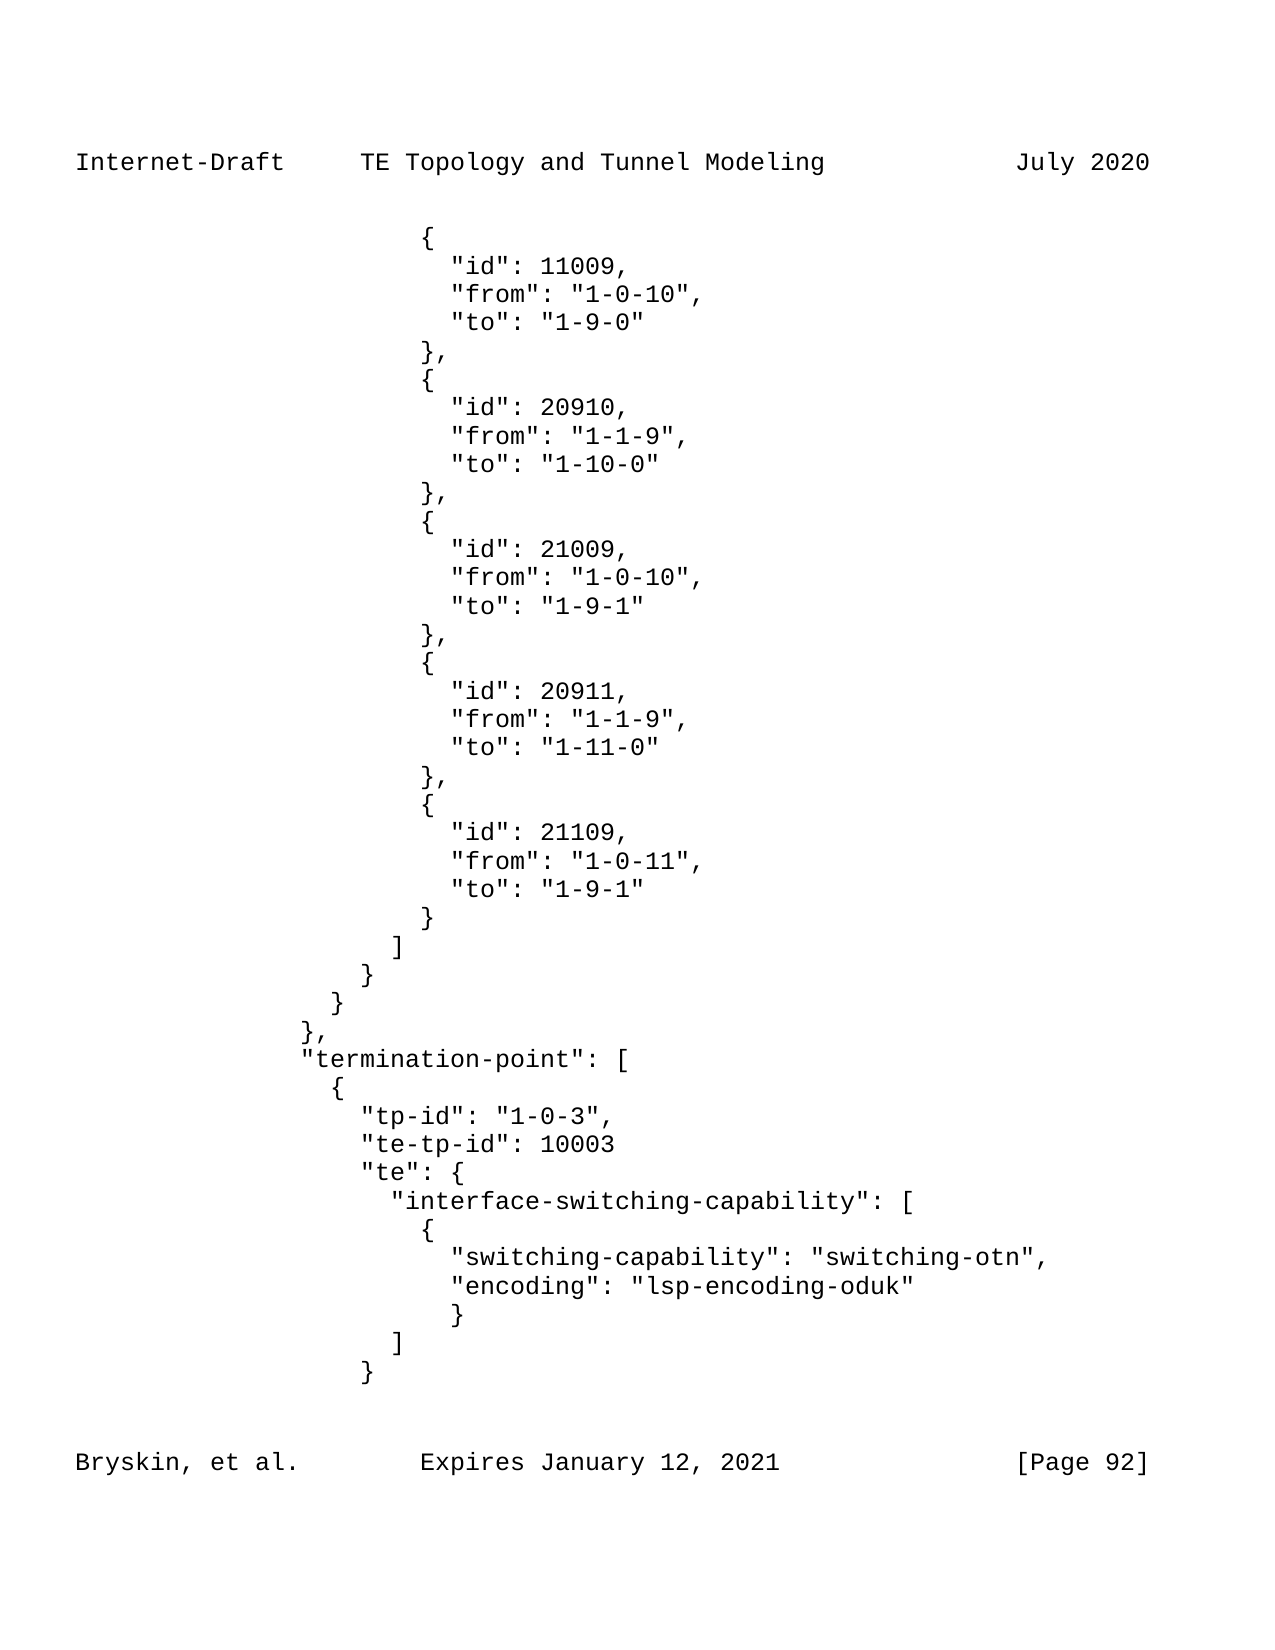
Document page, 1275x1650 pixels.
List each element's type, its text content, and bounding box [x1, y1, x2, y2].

text { [120, 225, 1158, 253]
text ] [120, 933, 1158, 962]
text "id": 21109, [120, 820, 1158, 848]
text "interface-switching-capability": [ [120, 1188, 1158, 1217]
text }, [120, 338, 1158, 367]
text }, [120, 763, 1158, 792]
text "id": 11009, [120, 253, 1158, 282]
text } [120, 962, 1158, 990]
text }, [120, 622, 1158, 650]
text "to": "1-10-0" [120, 452, 1158, 480]
text { [120, 650, 1158, 678]
text } [120, 990, 1158, 1018]
text "to": "1-9-1" [120, 593, 1158, 622]
text "to": "1-9-1" [120, 877, 1158, 905]
text "from": "1-0-10", [120, 565, 1158, 593]
text }, [120, 480, 1158, 508]
text ] [120, 1330, 1158, 1358]
text { [120, 1217, 1158, 1245]
text "id": 20910, [120, 395, 1158, 423]
text } [120, 1358, 1158, 1387]
text "id": 20911, [120, 678, 1158, 707]
text { [120, 792, 1158, 820]
text } [120, 905, 1158, 933]
text "to": "1-9-0" [120, 310, 1158, 338]
text "encoding": "lsp-encoding-oduk" [120, 1273, 1158, 1302]
text { [120, 1075, 1158, 1103]
text "from": "1-0-10", [120, 282, 1158, 310]
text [120, 1245, 1158, 1273]
text "from": "1-0-11", [120, 848, 1158, 877]
text "to": "1-11-0" [120, 735, 1158, 763]
text "te-tp-id": 10003 [120, 1132, 1158, 1160]
text { [120, 367, 1158, 395]
text } [120, 1302, 1158, 1330]
text "te": { [120, 1160, 1158, 1188]
text "tp-id": "1-0-3", [120, 1103, 1158, 1132]
text "id": 21009, [120, 537, 1158, 565]
text "termination-point": [ [120, 1047, 1158, 1075]
text { [120, 508, 1158, 537]
text "from": "1-1-9", [120, 707, 1158, 735]
text }, [120, 1018, 1158, 1047]
text "from": "1-1-9", [120, 423, 1158, 452]
